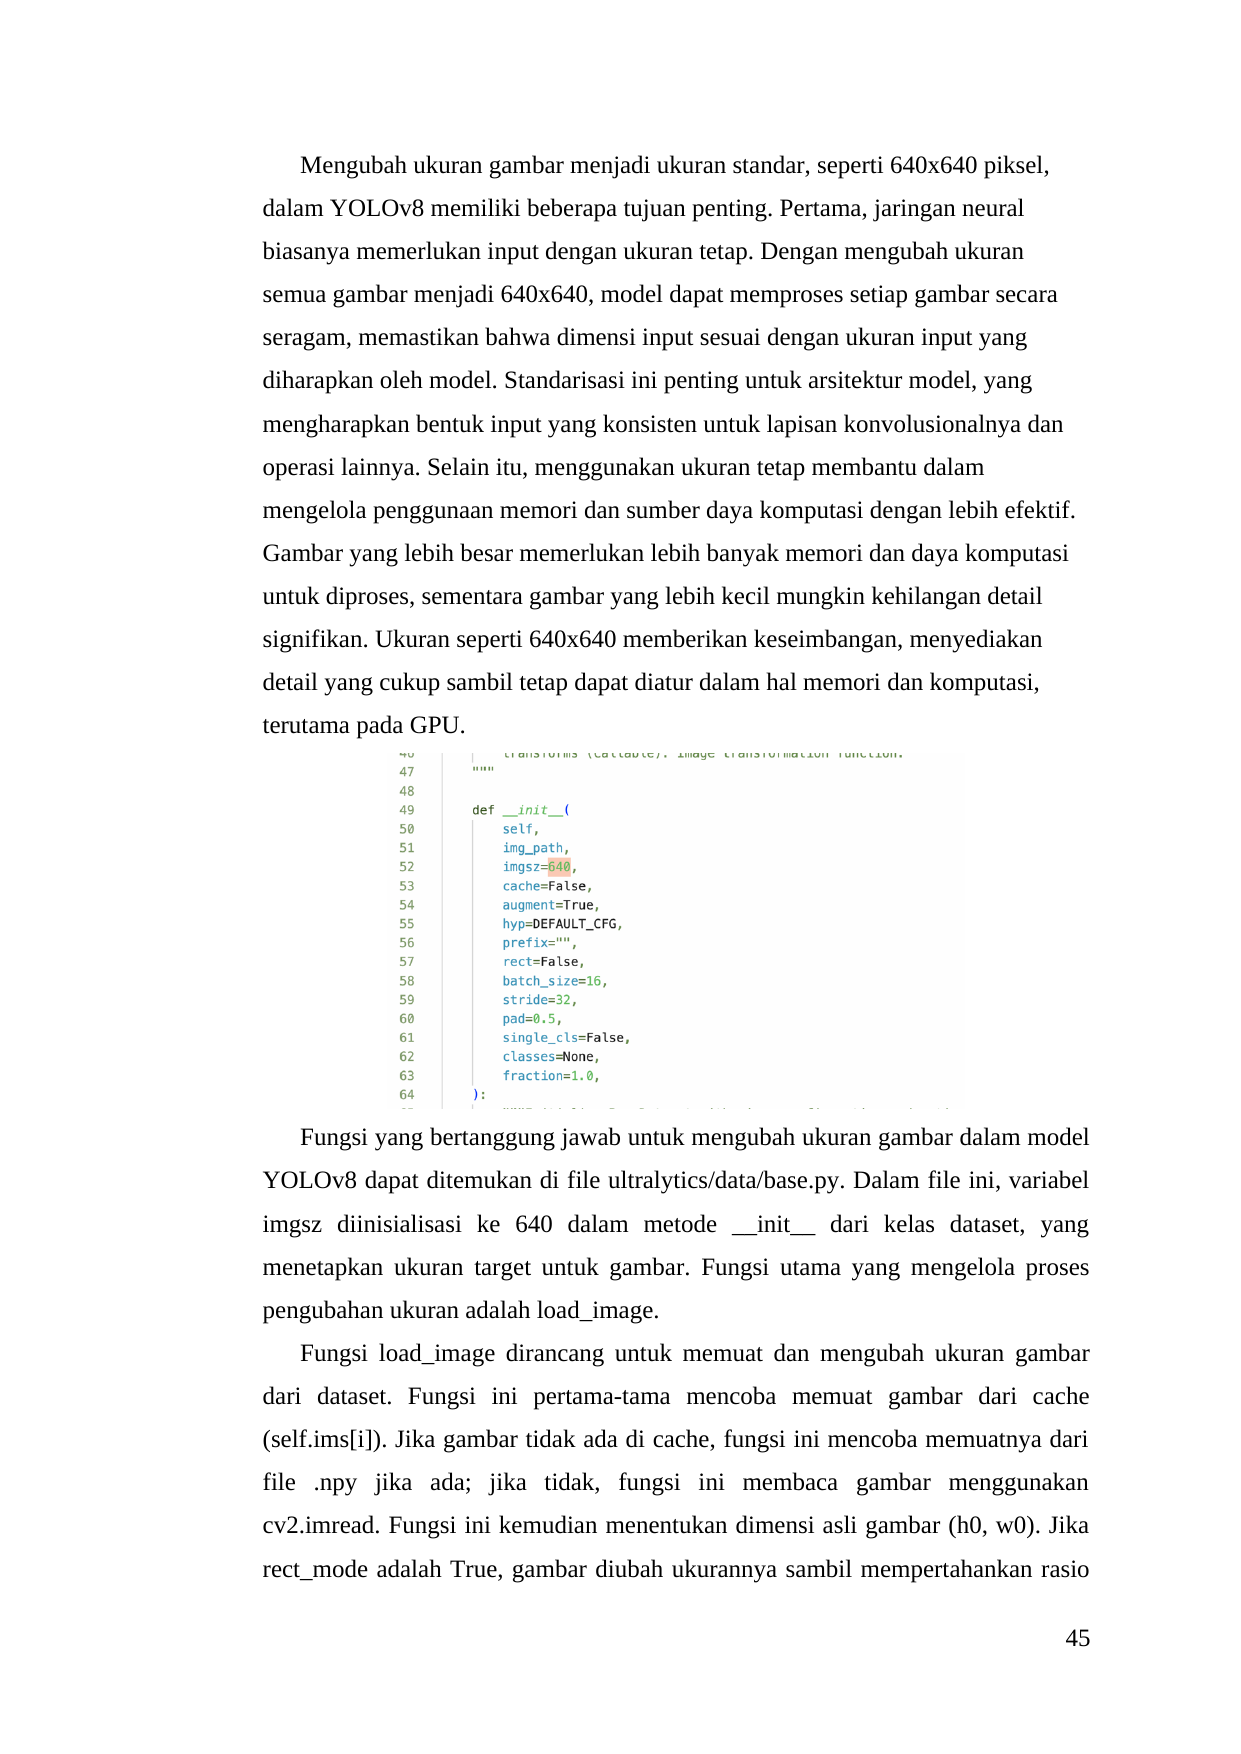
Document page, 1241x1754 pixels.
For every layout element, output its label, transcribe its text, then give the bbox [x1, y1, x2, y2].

picture [387, 753, 966, 1109]
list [262, 1338, 1090, 1582]
list Fungsi yang bertanggung jawab untuk mengubah ukuran gambar dalam model YOLOv8 dapat ditemukan di file ultralytics/data/base.py. Dalam file ini, variabel imgsz diinisialisasi ke 640 dalam metode __init__ dari kelas dataset, yang menetapkan ukuran target untuk gambar. Fungsi utama yang mengelola proses pengubahan ukuran adalah load_image. [262, 1122, 1090, 1324]
list Mengubah ukuran gambar menjadi ukuran standar, seperti 640x640 piksel, dalam YOLOv8 memiliki beberapa tujuan penting. Pertama, jaringan neural biasanya memerlukan input dengan ukuran tetap. Dengan mengubah ukuran semua gambar menjadi 640x640, model dapat memproses setiap gambar secara seragam, memastikan bahwa dimensi input sesuai dengan ukuran input yang diharapkan oleh model. Standarisasi ini penting untuk arsitektur model, yang mengharapkan bentuk input yang konsisten untuk lapisan konvolusionalnya dan operasi lainnya. Selain itu, menggunakan ukuran tetap membantu dalam mengelola penggunaan memori dan sumber daya komputasi dengan lebih efektif. Gambar yang lebih besar memerlukan lebih banyak memori dan daya komputasi untuk diproses, sementara gambar yang lebih kecil mungkin kehilangan detail signifikan. Ukuran seperti 640x640 memberikan keseimbangan, menyediakan detail yang cukup sambil tetap dapat diatur dalam hal memori dan komputasi, terutama pada GPU. [262, 150, 1090, 739]
